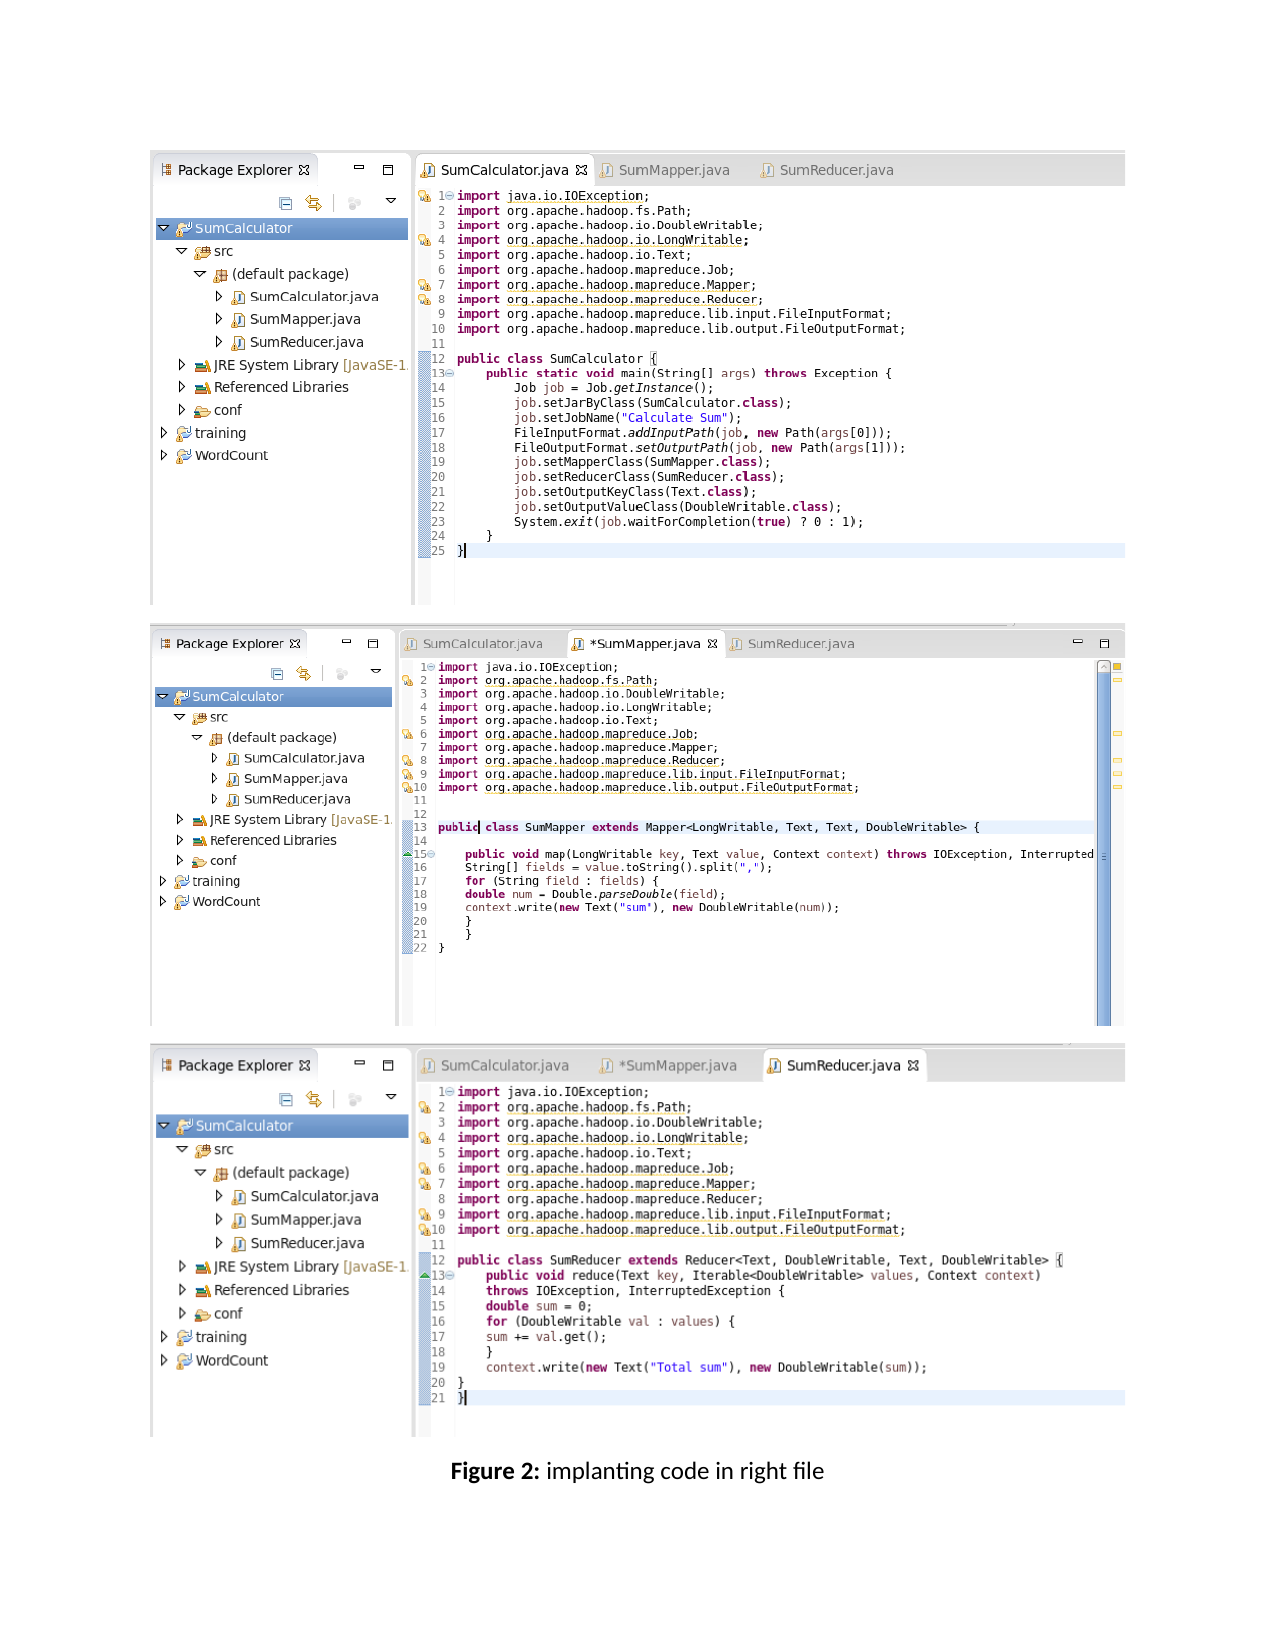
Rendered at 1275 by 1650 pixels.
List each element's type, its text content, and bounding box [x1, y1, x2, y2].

picture [150, 150, 1125, 605]
picture [150, 623, 1125, 1026]
picture [150, 1043, 1125, 1437]
text Figure 2: implanting code in right file [150, 1455, 1125, 1486]
